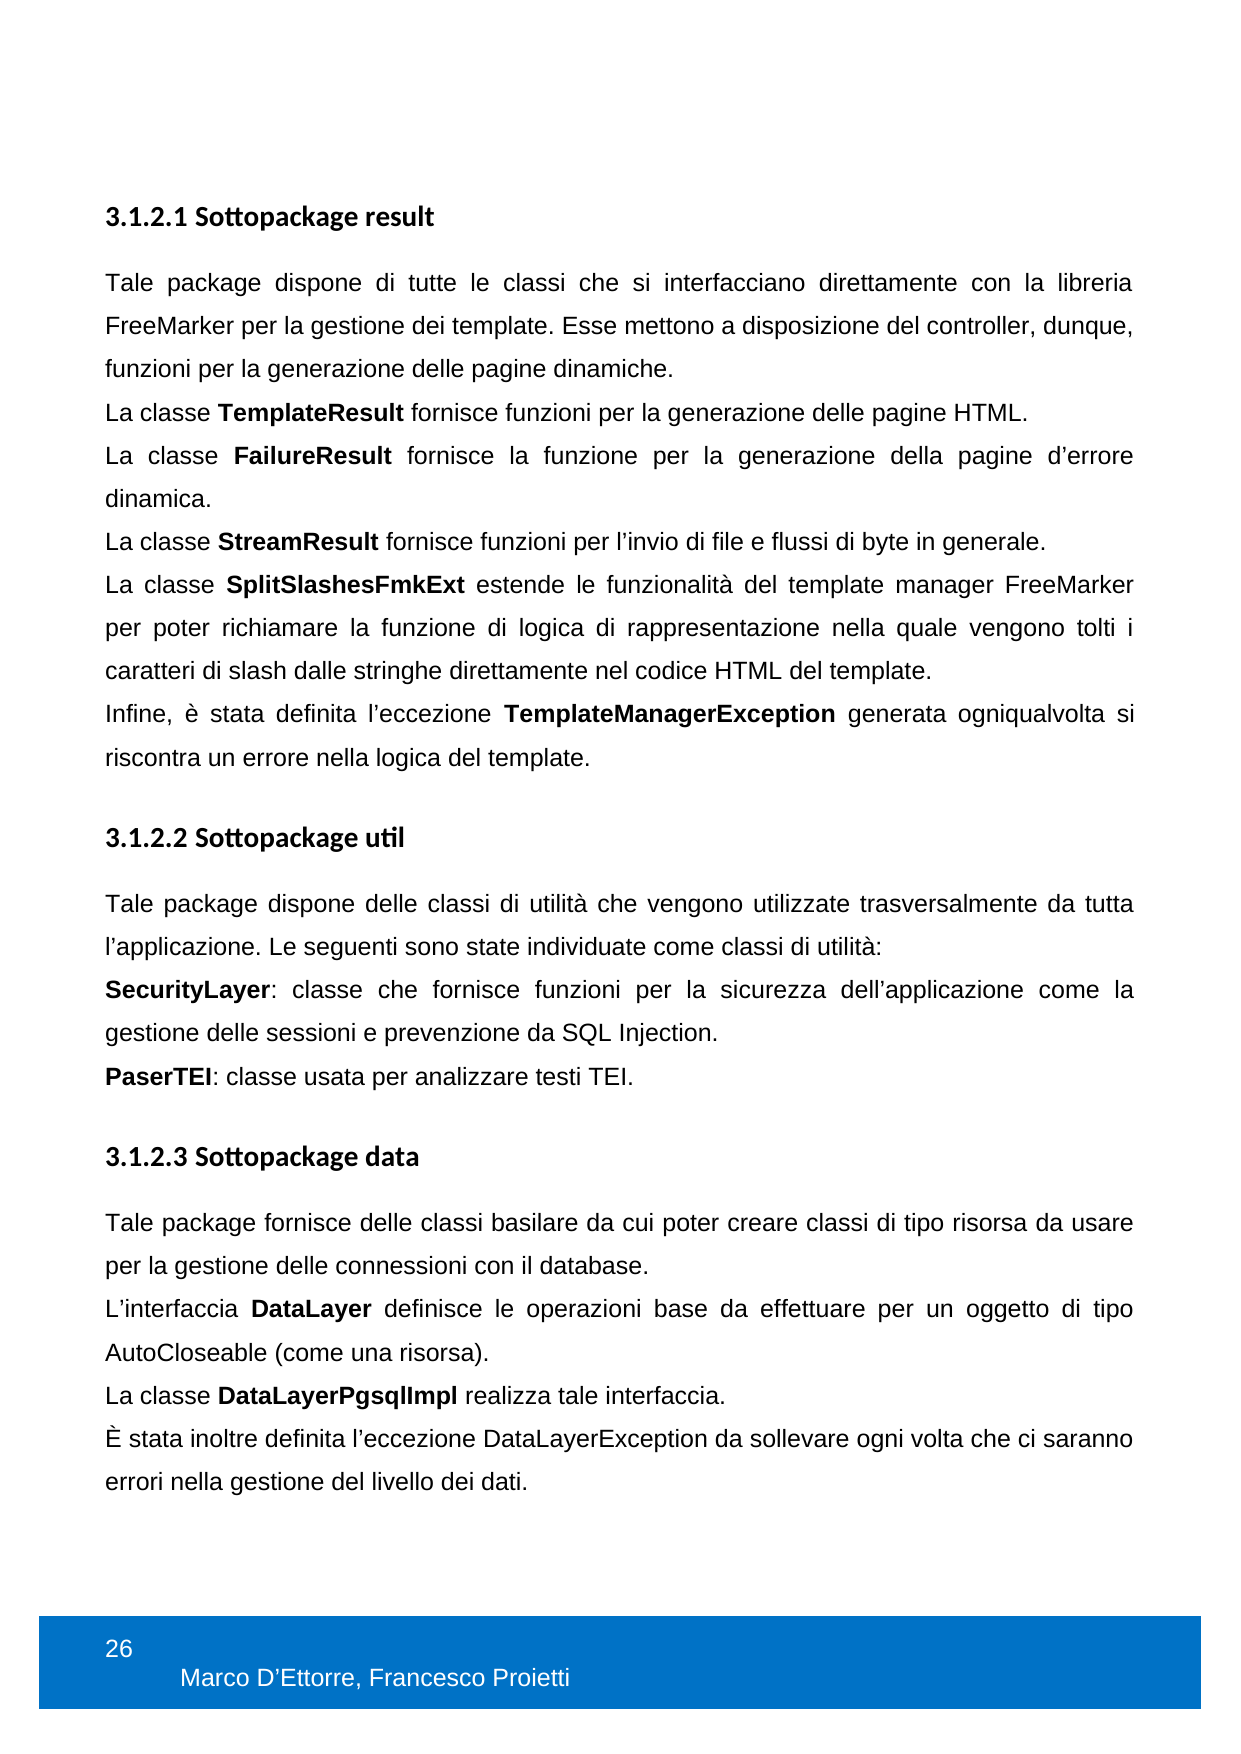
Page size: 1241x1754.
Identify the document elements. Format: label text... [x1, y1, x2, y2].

subtitle Sottopackage result [105, 198, 1135, 234]
text La classe SplitSlashesFmkExt estende le funzionalità del template manager FreeMarker per poter richiamare la funzione di logica di rappresentazione nella quale vengono tolti i caratteri di slash dalle stringhe direttamente nel codice HTML del template. [105, 570, 1135, 685]
text Tale package fornisce delle classi basilare da cui poter creare classi di tipo risorsa da usare per la gestione delle connessioni con il database. [105, 1208, 1135, 1280]
text Tale package dispone delle classi di utilità che vengono utilizzate trasversalmente da tutta l’applicazione. Le seguenti sono state individuate come classi di utilità: [105, 889, 1135, 961]
text SecurityLayer: classe che fornisce funzioni per la sicurezza dell’applicazione come la gestione delle sessioni e prevenzione da SQL Injection. [105, 975, 1135, 1047]
text L’interfaccia DataLayer definisce le operazioni base da effettuare per un oggetto di tipo AutoCloseable (come una risorsa). [105, 1294, 1135, 1366]
text PaserTEI: classe usata per analizzare testi TEI. [105, 1062, 1135, 1090]
text Infine, è stata definita l’eccezione TemplateManagerException generata ogniqualvolta si riscontra un errore nella logica del template. [105, 699, 1135, 771]
text È stata inoltre definita l’eccezione DataLayerException da sollevare ogni volta che ci saranno errori nella gestione del livello dei dati. [105, 1424, 1135, 1496]
text La classe StreamResult fornisce funzioni per l’invio di file e flussi di byte in generale. [105, 527, 1135, 556]
text La classe TemplateResult fornisce funzioni per la generazione delle pagine HTML. [105, 397, 1135, 426]
subtitle Sottopackage data [105, 1138, 1135, 1174]
text Tale package dispone di tutte le classi che si interfacciano direttamente con la libreria FreeMarker per la gestione dei template. Esse mettono a disposizione del controller, dunque, funzioni per la generazione delle pagine dinamiche. [105, 268, 1135, 383]
text La classe DataLayerPgsqlImpl realizza tale interfaccia. [105, 1381, 1135, 1409]
subtitle Sottopackage util [105, 819, 1135, 854]
text La classe FailureResult fornisce la funzione per la generazione della pagine d’errore dinamica. [105, 441, 1135, 512]
